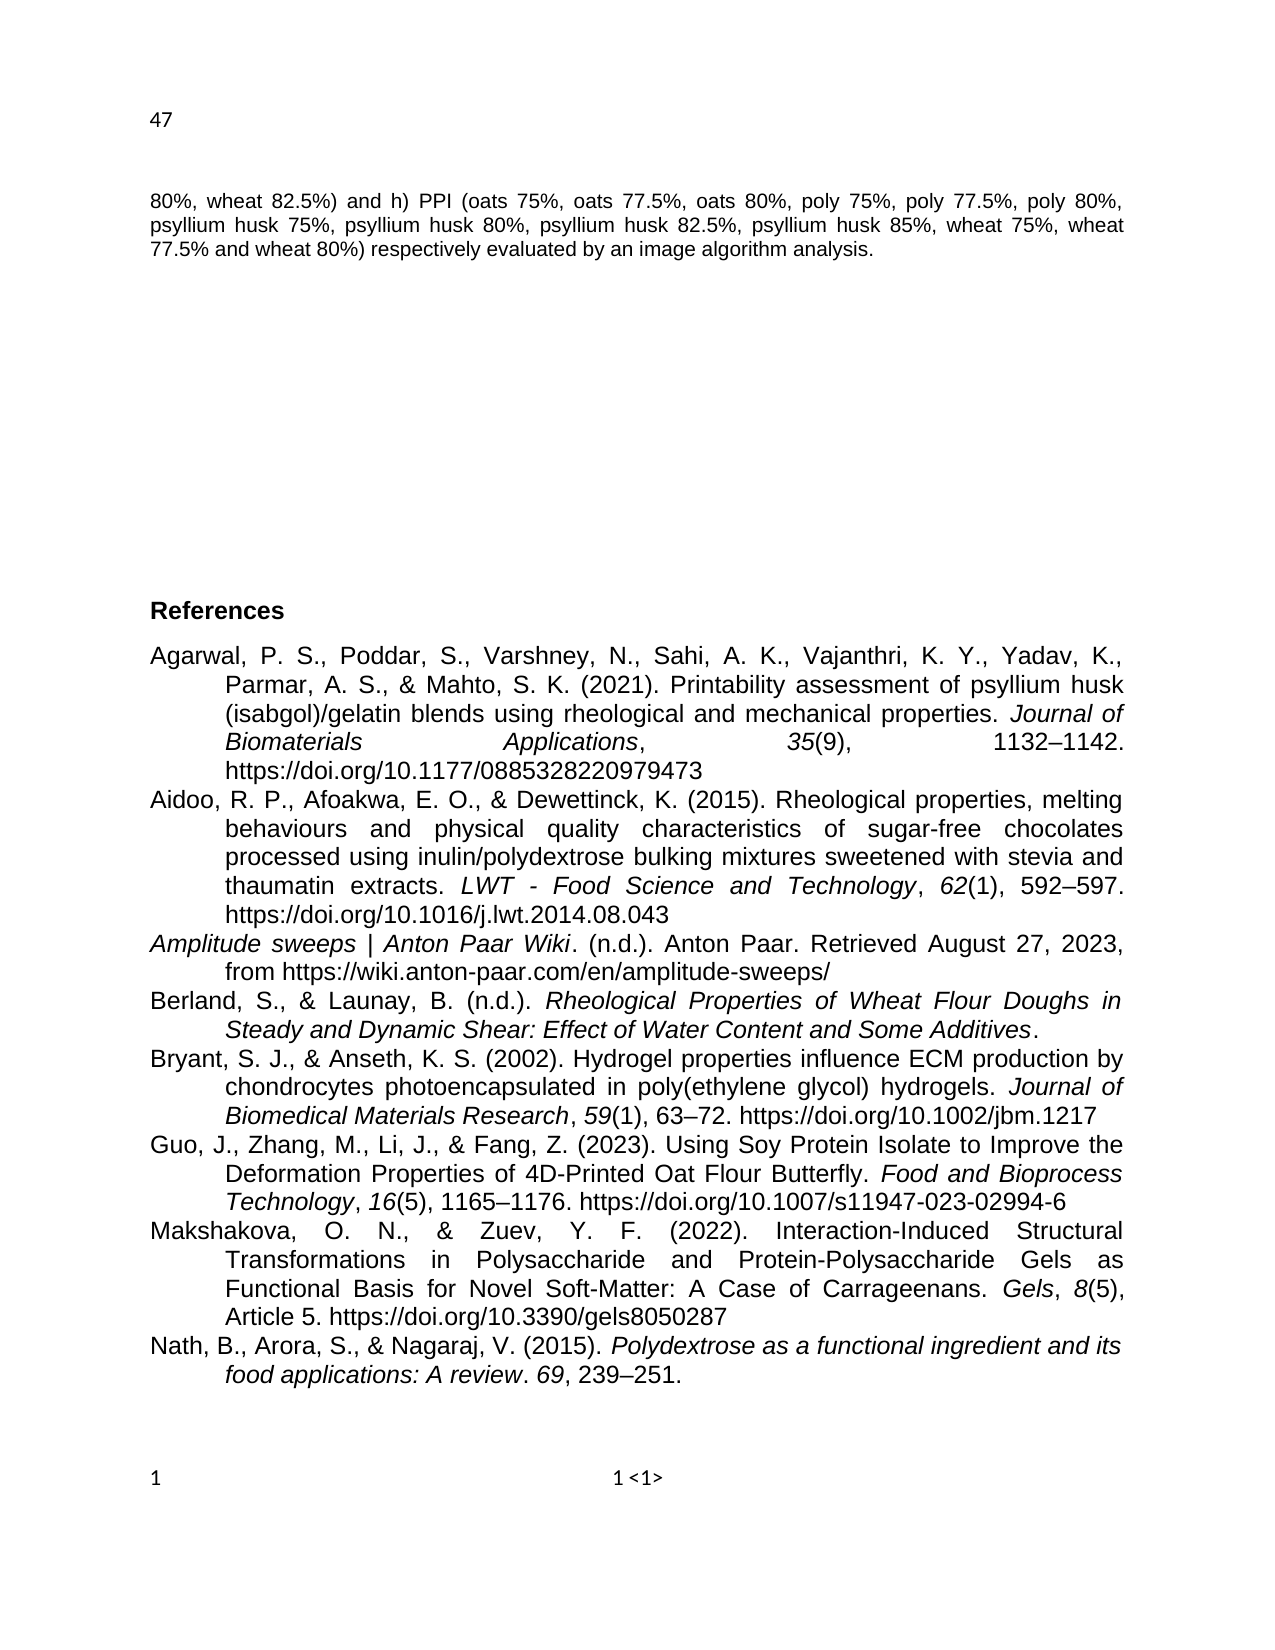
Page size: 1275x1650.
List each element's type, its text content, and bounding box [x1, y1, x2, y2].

text Nath, B., Arora, S., & Nagaraj, V. (2015). Polydextrose as a functional ingredient and its food applications: A review. 69, 239–251. [150, 1331, 1125, 1389]
text Bryant, S. J., & Anseth, K. S. (2002). Hydrogel properties influence ECM production by chondrocytes photoencapsulated in poly(ethylene glycol) hydrogels. Journal of Biomedical Materials Research, 59(1), 63–72. https://doi.org/10.1002/jbm.1217 [150, 1044, 1125, 1130]
text Berland, S., & Launay, B. (n.d.). Rheological Properties of Wheat Flour Doughs in Steady and Dynamic Shear: Effect of Water Content and Some Additives. [150, 986, 1125, 1044]
text Guo, J., Zhang, M., Li, J., & Fang, Z. (2023). Using Soy Protein Isolate to Improve the Deformation Properties of 4D-Printed Oat Flour Butterfly. Food and Bioprocess Technology, 16(5), 1165–1176. https://doi.org/10.1007/s11947-023-02994-6 [150, 1130, 1125, 1216]
text Agarwal, P. S., Poddar, S., Varshney, N., Sahi, A. K., Vajanthri, K. Y., Yadav, K., Parmar, A. S., & Mahto, S. K. (2021). Printability assessment of psyllium husk (isabgol)/gelatin blends using rheological and mechanical properties. Journal of Biomaterials Applications, 35(9), 1132–1142. https://doi.org/10.1177/0885328220979473 [150, 641, 1125, 785]
text References [150, 596, 1125, 624]
text Amplitude sweeps | Anton Paar Wiki. (n.d.). Anton Paar. Retrieved August 27, 2023, from https://wiki.anton-paar.com/en/amplitude-sweeps/ [150, 929, 1125, 986]
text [150, 189, 1125, 261]
text Makshakova, O. N., & Zuev, Y. F. (2022). Interaction-Induced Structural Transformations in Polysaccharide and Protein-Polysaccharide Gels as Functional Basis for Novel Soft-Matter: A Case of Carrageenans. Gels, 8(5), Article 5. https://doi.org/10.3390/gels8050287 [150, 1216, 1125, 1331]
text Aidoo, R. P., Afoakwa, E. O., & Dewettinck, K. (2015). Rheological properties, melting behaviours and physical quality characteristics of sugar-free chocolates processed using inulin/polydextrose bulking mixtures sweetened with stevia and thaumatin extracts. LWT - Food Science and Technology, 62(1), 592–597. https://doi.org/10.1016/j.lwt.2014.08.043 [150, 785, 1125, 929]
